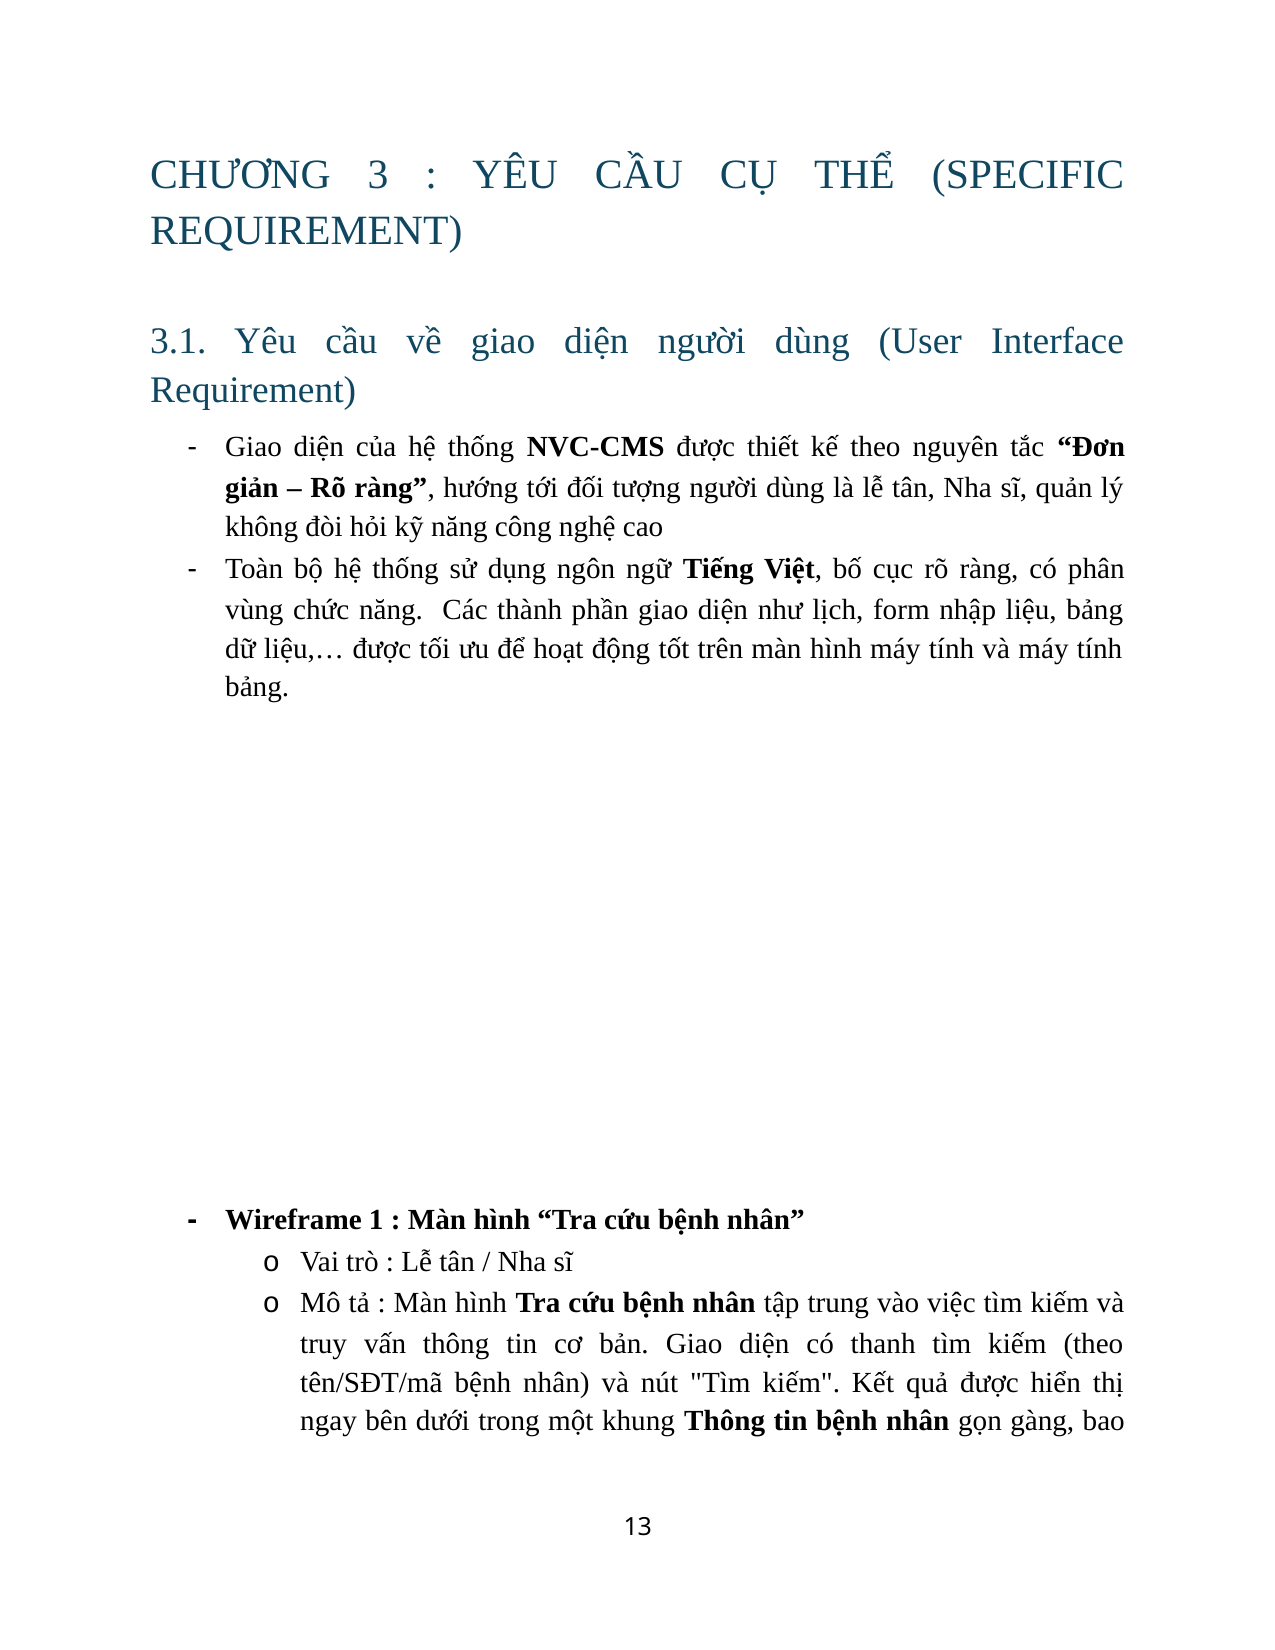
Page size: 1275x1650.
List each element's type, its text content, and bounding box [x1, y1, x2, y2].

list Giao diện của hệ thống NVC-CMS được thiết kế theo nguyên tắc “Đơn giản – Rõ ràng”, hướng tới đối tượng người dùng là lễ tân, Nha sĩ, quản lý không đòi hỏi kỹ năng công nghệ cao [187, 426, 1125, 542]
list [262, 1285, 1125, 1437]
list Vai trò : Lễ tân / Nha sĩ [262, 1244, 1125, 1280]
subtitle CHƯƠNG 3 : YÊU CẦU CỤ THỂ (SPECIFIC REQUIREMENT) [150, 150, 1125, 253]
subtitle 3.1. Yêu cầu về giao diện người dùng (User Interface Requirement) [150, 318, 1125, 411]
list Wireframe 1 : Màn hình “Tra cứu bệnh nhân” [187, 1198, 1125, 1238]
list Toàn bộ hệ thống sử dụng ngôn ngữ Tiếng Việt, bố cục rõ ràng, có phân vùng chức năng. Các thành phần giao diện như lịch, form nhập liệu, bảng dữ liệu,… được tối ưu để hoạt động tốt trên màn hình máy tính và máy tính bảng. [187, 547, 1125, 703]
